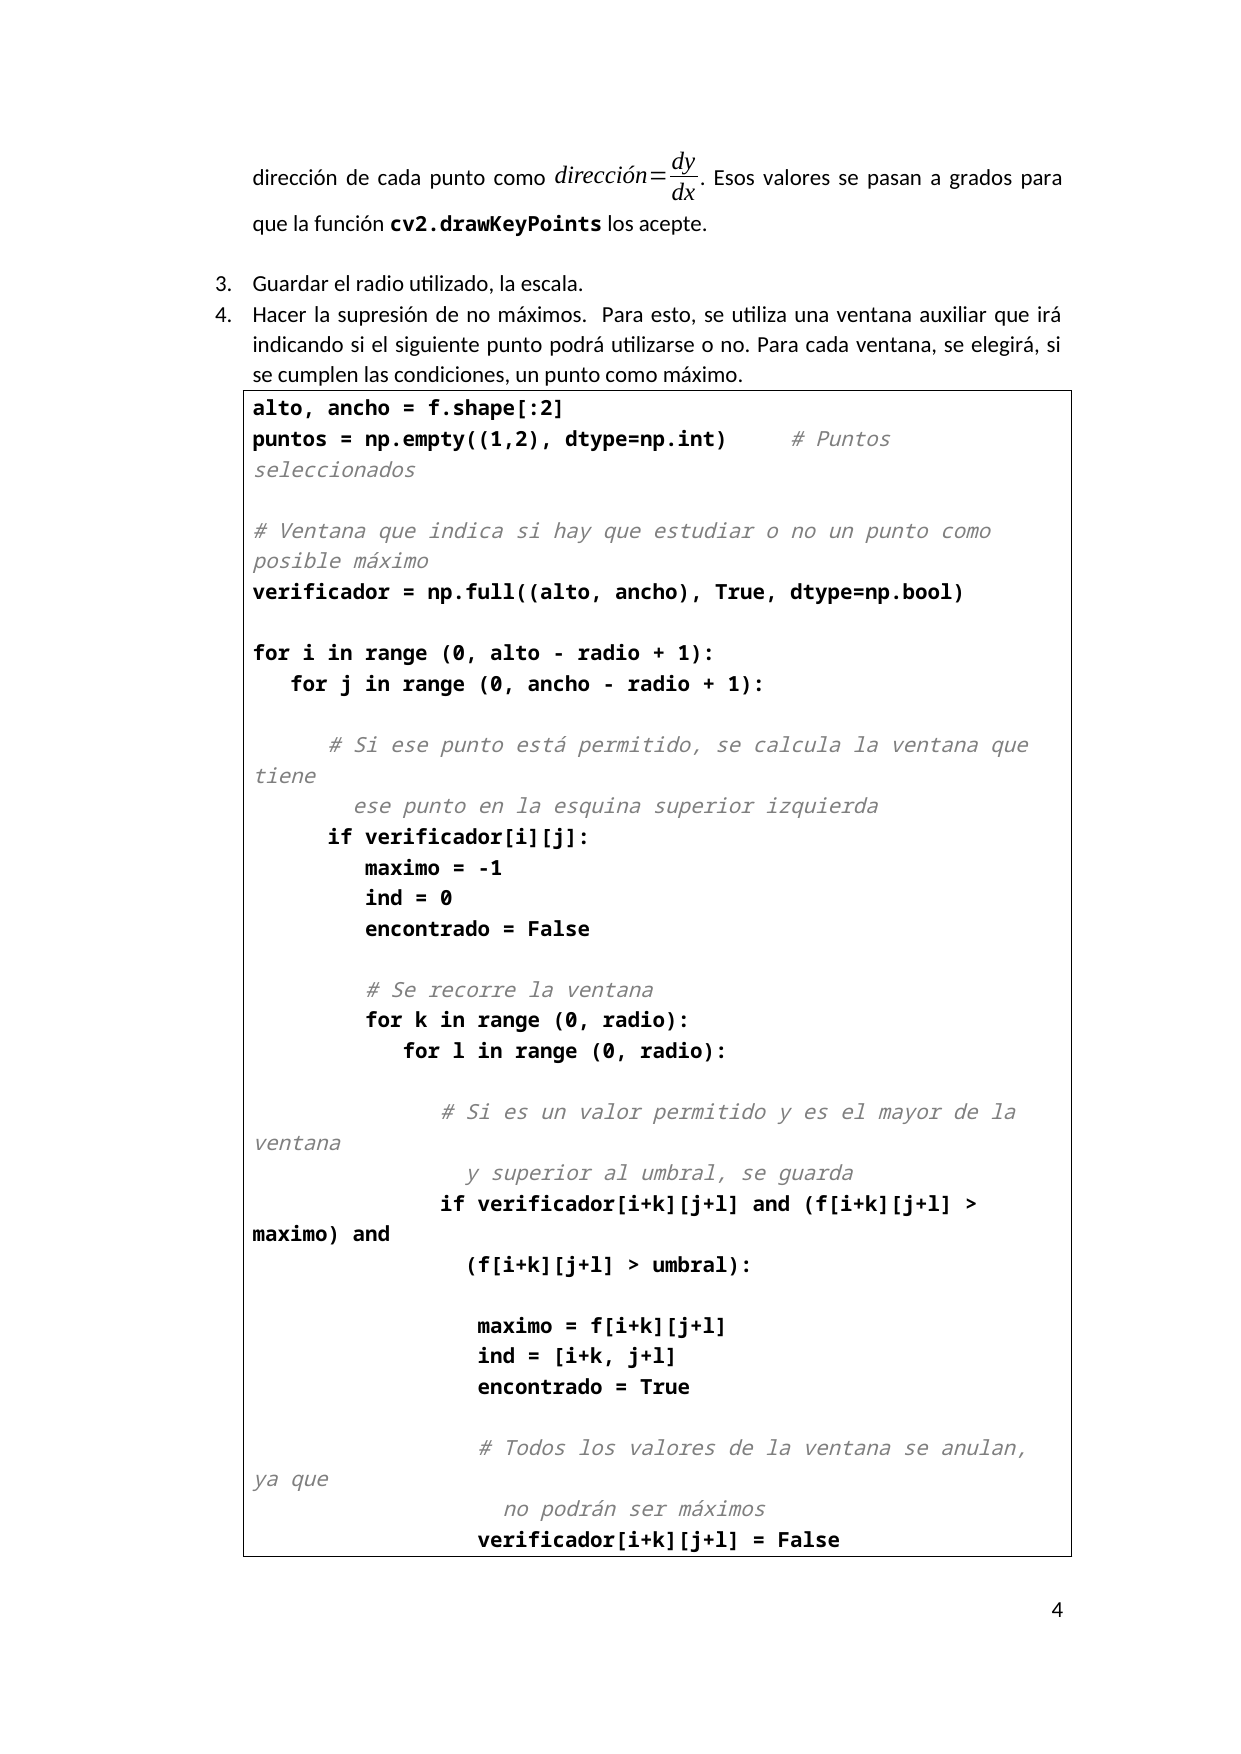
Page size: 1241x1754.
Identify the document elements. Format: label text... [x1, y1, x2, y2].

list # Se recorre la ventana [244, 972, 1071, 1002]
list # Ventana que indica si hay que estudiar o no un punto como posible máximo [244, 513, 1071, 574]
list encontrado = False [244, 911, 1071, 943]
list y superior al umbral, se guarda [244, 1155, 1071, 1186]
list Hacer la supresión de no máximos. Para esto, se utiliza una ventana auxiliar que irá indicando si el siguiente punto podrá utilizarse o no. Para cada ventana, se elegirá, si se cumplen las condiciones, un punto como máximo. [215, 300, 1063, 388]
list (f[i+k][j+l] > umbral): [244, 1247, 1071, 1279]
list for i in range (0, alto - radio + 1): [244, 635, 1071, 666]
list ese punto en la esquina superior izquierda [244, 788, 1071, 819]
list # Todos los valores de la ventana se anulan, ya que no podrán ser máximos [244, 1430, 1071, 1522]
list verificador[i+k][j+l] = False [244, 1522, 1071, 1556]
list verificador = np.full((alto, ancho), True, dtype=np.bool) [244, 574, 1071, 606]
list ind = [i+k, j+l] [244, 1338, 1071, 1369]
list if verificador[i+k][j+l] and (f[i+k][j+l] > maximo) and [244, 1186, 1071, 1247]
list if verificador[i][j]: [244, 819, 1071, 850]
list for k in range (0, radio): [244, 1002, 1071, 1033]
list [215, 148, 1063, 237]
list ind = 0 [244, 880, 1071, 911]
list for l in range (0, radio): [244, 1033, 1071, 1065]
list # Si ese punto está permitido, se calcula la ventana que tiene [244, 727, 1071, 788]
list maximo = -1 [244, 850, 1071, 880]
list Guardar el radio utilizado, la escala. [215, 269, 1063, 298]
list encontrado = True [244, 1369, 1071, 1401]
list # Si es un valor permitido y es el mayor de la ventana [244, 1094, 1071, 1155]
list alto, ancho = f.shape[:2] [244, 391, 1071, 421]
list for j in range (0, ancho - radio + 1): [244, 666, 1071, 698]
list maximo = f[i+k][j+l] [244, 1308, 1071, 1338]
list puntos = np.empty((1,2), dtype=np.int) # Puntos seleccionados [244, 421, 1071, 483]
